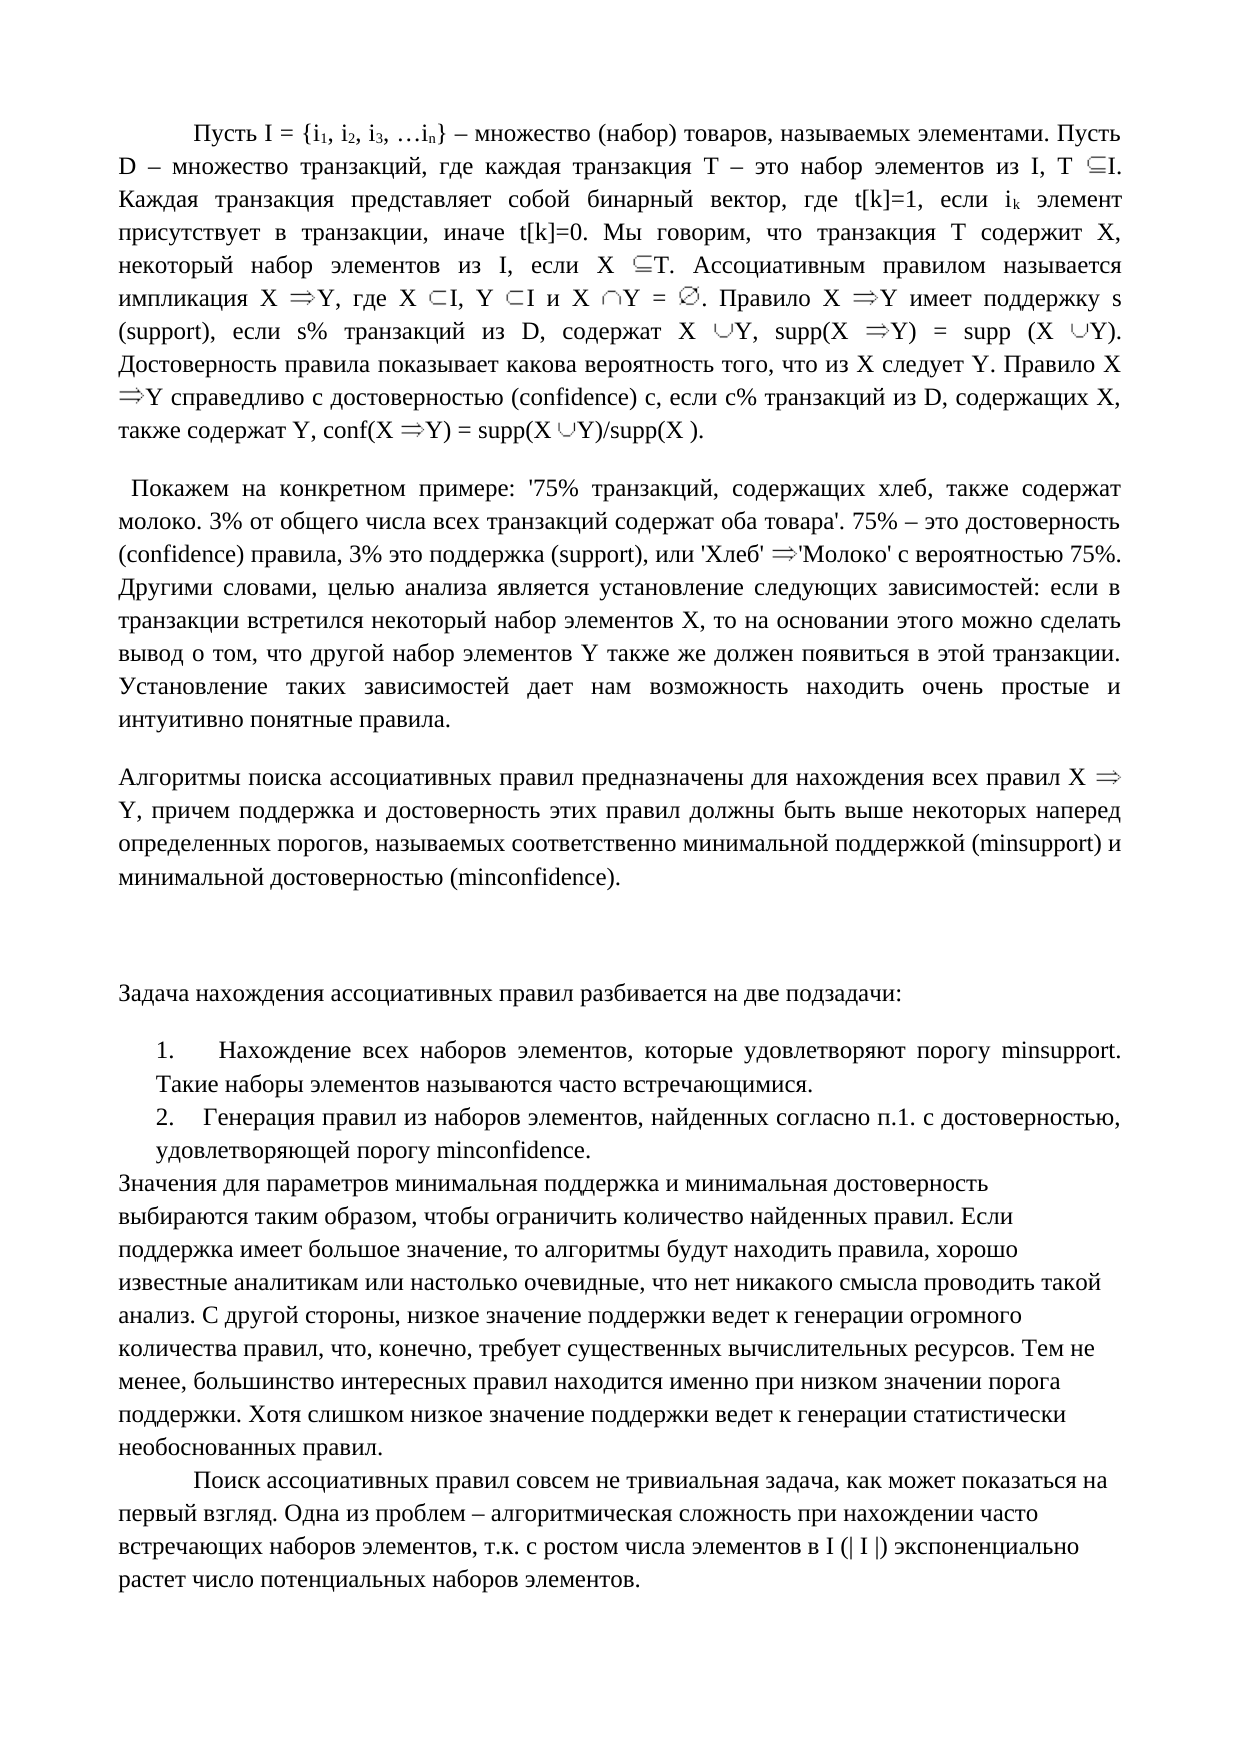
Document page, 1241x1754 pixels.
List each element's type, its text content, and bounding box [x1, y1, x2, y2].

picture [771, 546, 799, 563]
picture [118, 386, 146, 406]
text Покажем на конкретном примере: '75% транзакций, содержащих хлеб, также содержат молоко. 3% от общего числа всех транзакций содержат оба товара'. 75% – это достоверность (confidence) правила, 3% это поддержка (support), или 'Хлеб' 'Молоко' с вероятностью 75%. Другими словами, целью анализа является установление следующих зависимостей: если в транзакции встретился некоторый набор элементов X, то на основании этого можно сделать вывод о том, что другой набор элементов Y также же должен появиться в этой транзакции. Установление таких зависимостей дает нам возможность находить очень простые и интуитивно понятные правила. [118, 473, 1122, 733]
text Поиск ассоциативных правил совсем не тривиальная задача, как может показаться на первый взгляд. Одна из проблем – алгоритмическая сложность при нахождении часто встречающих наборов элементов, т.к. с ростом числа элементов в I (| I |) экспоненциально растет число потенциальных наборов элементов. [118, 1465, 1122, 1593]
picture [1095, 769, 1123, 786]
picture [428, 290, 450, 307]
text Алгоритмы поиска ассоциативных правил предназначены для нахождения всех правил X Y, причем поддержка и достоверность этих правил должны быть выше некоторых наперед определенных порогов, называемых соответственно минимальной поддержкой (minsupport) и минимальной достоверностью (minconfidence). [118, 762, 1122, 890]
text 2. Генерация правил из наборов элементов, найденных согласно п.1. с достоверностью, удовлетворяющей порогу minconfidence. [156, 1102, 1122, 1163]
picture [632, 254, 654, 274]
picture [601, 290, 623, 307]
text Значения для параметров минимальная поддержка и минимальная достоверность выбираются таким образом, чтобы ограничить количество найденных правил. Если поддержка имеет большое значение, то алгоритмы будут находить правила, хорошо известные аналитикам или настолько очевидные, что нет никакого смысла проводить такой анализ. С другой стороны, низкое значение поддержки ведет к генерации огромного количества правил, что, конечно, требует существенных вычислительных ресурсов. Тем не менее, большинство интересных правил находится именно при низком значении порога поддержки. Хотя слишком низкое значение поддержки ведет к генерации статистически необоснованных правил. [118, 1168, 1122, 1461]
text Задача нахождения ассоциативных правил разбивается на две подзадачи: [118, 978, 1122, 1006]
picture [1070, 322, 1090, 340]
picture [400, 422, 426, 439]
picture [505, 290, 527, 307]
picture [1086, 155, 1108, 175]
picture [289, 290, 317, 307]
picture [713, 322, 735, 340]
picture [852, 290, 880, 307]
text Пусть I = {i1, i2, i3, …in} – множество (набор) товаров, называемых элементами. Пусть D – множество транзакций, где каждая транзакция T – это набор элементов из I, T I. Каждая транзакция представляет собой бинарный вектор, где t[k]=1, если ik элемент присутствует в транзакции, иначе t[k]=0. Мы говорим, что транзакция T содержит X, некоторый набор элементов из I, если X T. Ассоциативным правилом называется импликация X Y, где X I, Y I и X Y = . Правило X Y имеет поддержку s (support), если s% транзакций из D, содержат X Y, supp(X Y) = supp (X Y). Достоверность правила показывает какова вероятность того, что из X следует Y. Правило X Y справедливо с достоверностью (confidence) c, если c% транзакций из D, содержащих X, также содержат Y, conf(X Y) = supp(X Y)/supp(X ). [118, 118, 1122, 444]
picture [678, 285, 701, 307]
text 1. Нахождение всех наборов элементов, которые удовлетворяют порогу minsupport. Такие наборы элементов называются часто встречающимися. [156, 1036, 1122, 1097]
picture [865, 322, 891, 340]
picture [557, 422, 577, 439]
